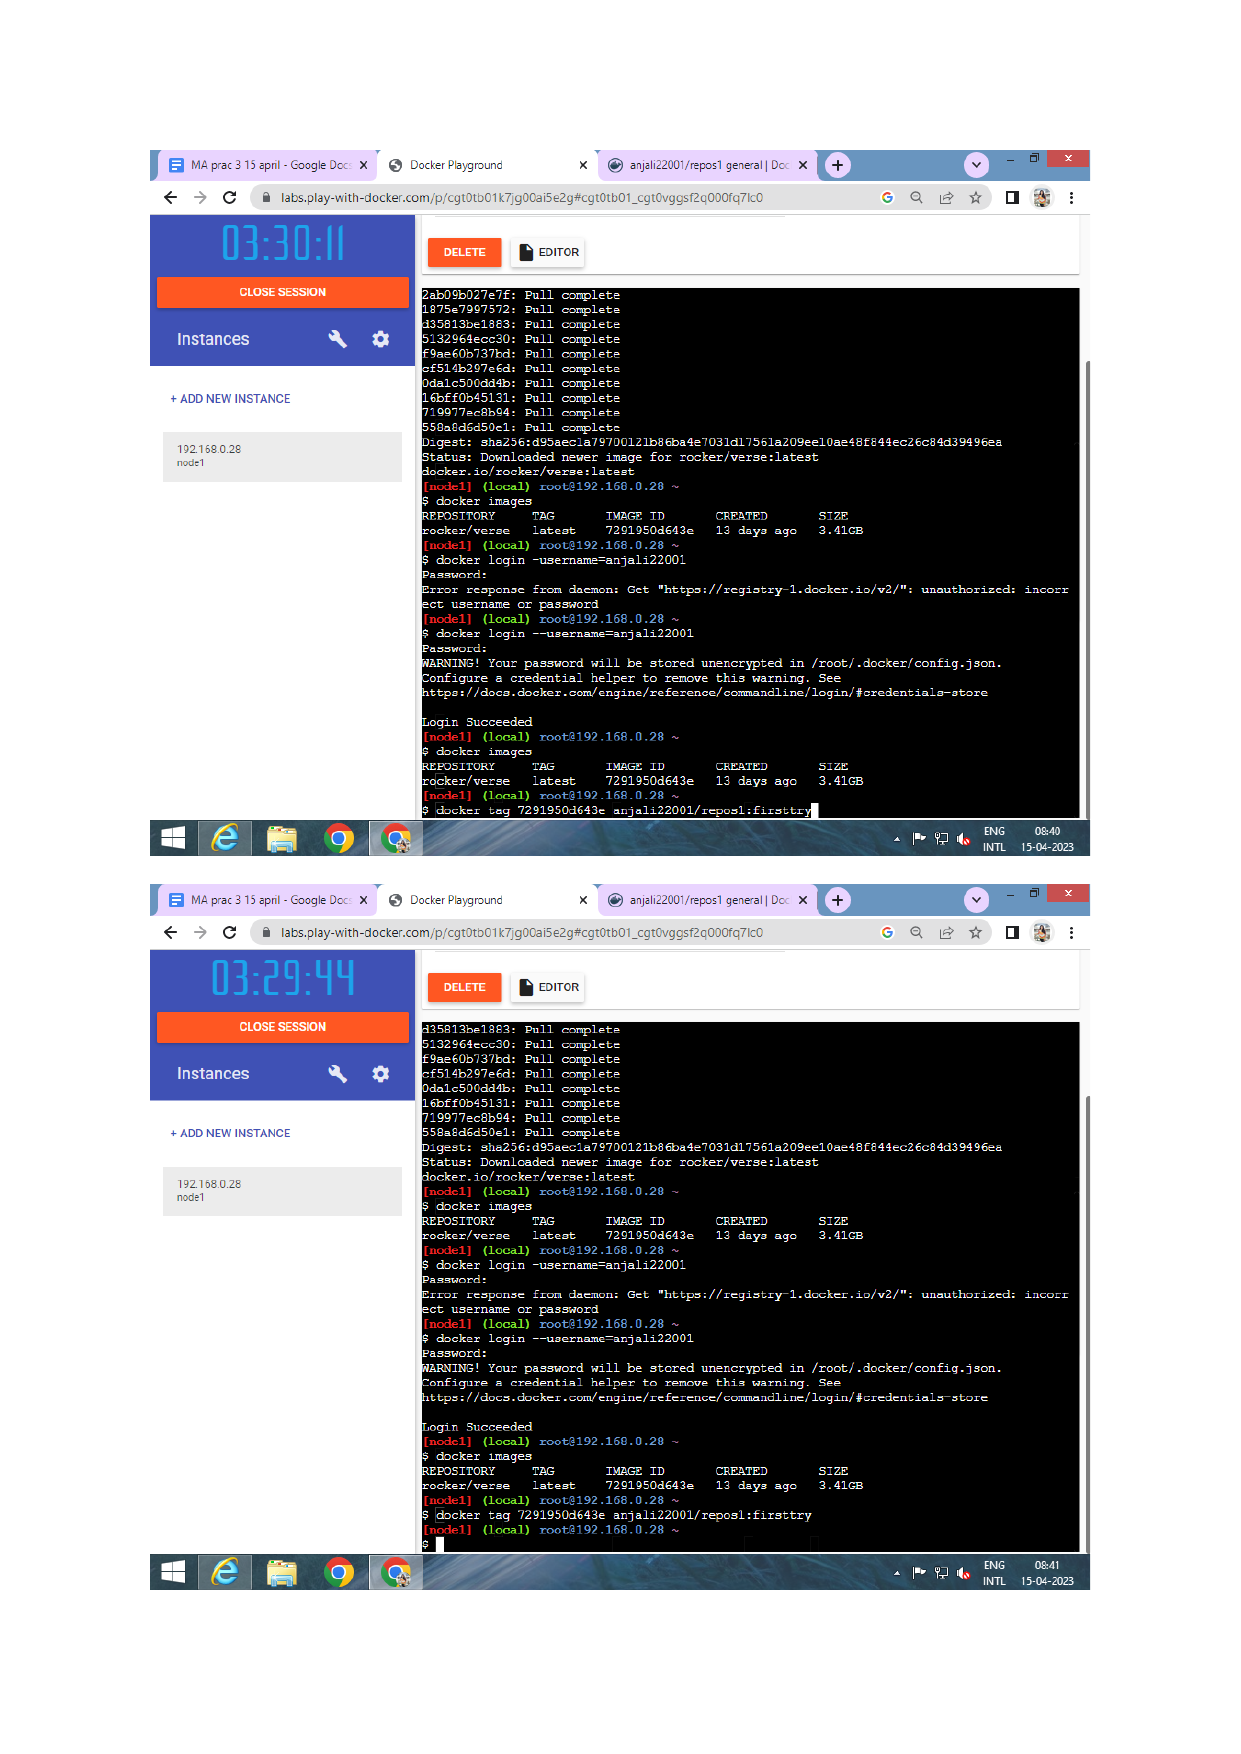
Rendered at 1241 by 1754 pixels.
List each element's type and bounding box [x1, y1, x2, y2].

picture [150, 150, 1091, 856]
picture [150, 884, 1091, 1590]
